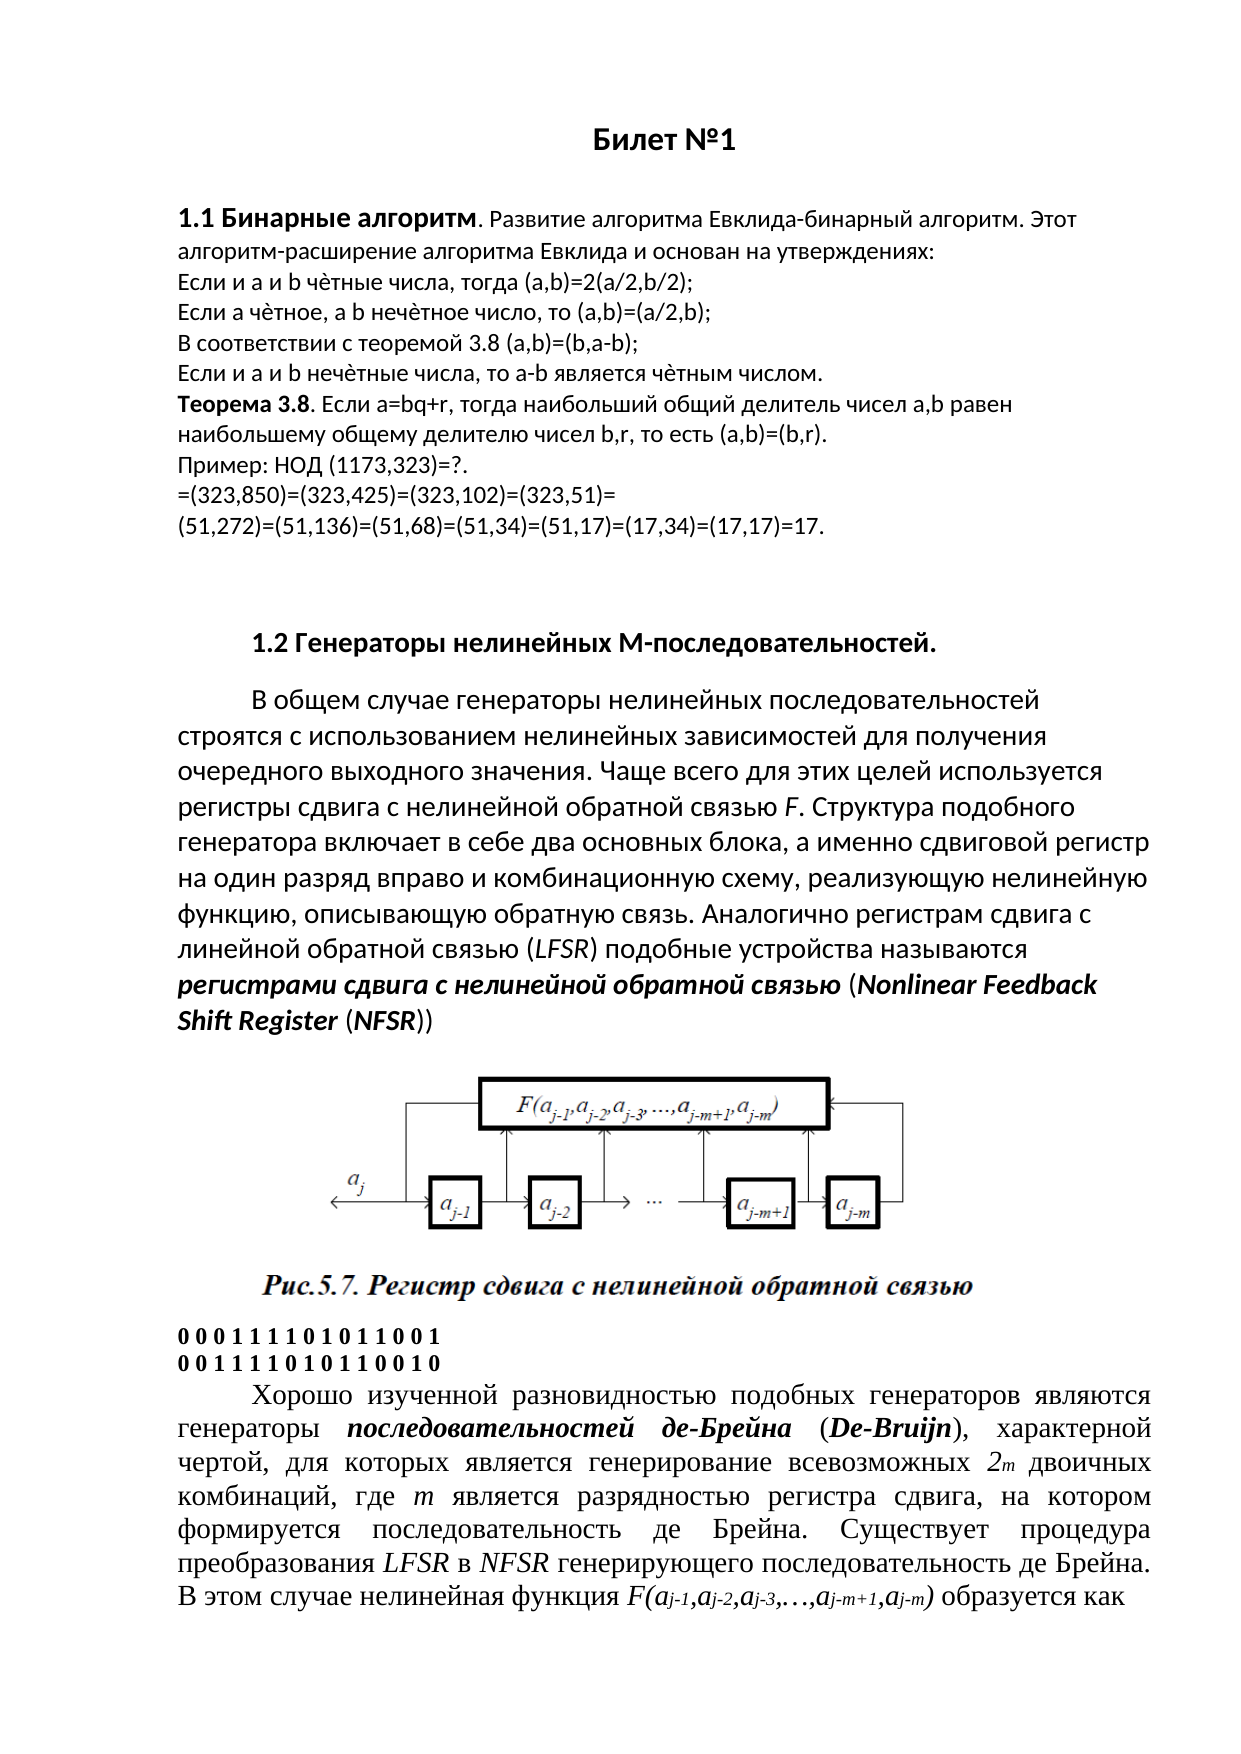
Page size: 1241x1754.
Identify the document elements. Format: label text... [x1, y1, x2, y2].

text В соответствии с теоремой 3.8 (a,b)=(b,a-b); [177, 327, 1152, 357]
text Tеорема 3.8. Если a=bq+r, тогда наибольший общий делитель чисел a,b равен наибольшему общему делителю чисел b,r, то есть (a,b)=(b,r). [177, 388, 1152, 449]
text Билет №1 [177, 118, 1152, 159]
text 1.1 Бинарные алгоритм. Развитие алгоритма Евклида-бинарный алгоритм. Этот алгоритм-расширение алгоритма Евклида и основан на утверждениях: [177, 199, 1152, 266]
text Если и a и b чѐтные числа, тогда (a,b)=2(a/2,b/2); [177, 266, 1152, 296]
text Пример: НОД (1173,323)=?. [177, 449, 1152, 479]
picture [251, 1058, 978, 1301]
text =(323,850)=(323,425)=(323,102)=(323,51)= (51,272)=(51,136)=(51,68)=(51,34)=(51,17)=(17,34)=(17,17)=17. [177, 479, 1152, 540]
text 0 0 0 1 1 1 1 0 1 0 1 1 0 0 1 [177, 1322, 1152, 1349]
text В общем случае генераторы нелинейных последовательностей строятся с использованием нелинейных зависимостей для получения очередного выходного значения. Чаще всего для этих целей используется регистры сдвига с нелинейной обратной связью F. Структура подобного генератора включает в себе два основных блока, а именно сдвиговой регистр на один разряд вправо и комбинационную схему, реализующую нелинейную функцию, описывающую обратную связь. Аналогично регистрам сдвига с линейной обратной связью (LFSR) подобные устройства называются регистрами сдвига с нелинейной обратной связью (Nonlinear Feedback Shift Register (NFSR)) [177, 681, 1152, 1037]
text 0 0 1 1 1 1 0 1 0 1 1 0 0 1 0 [177, 1349, 1152, 1377]
text 1.2 Генераторы нелинейных М-последовательностей. [177, 624, 1152, 660]
text Если и a и b нечѐтные числа, то a-b является чѐтным числом. [177, 357, 1152, 388]
text Если a чѐтное, а b нечѐтное число, то (a,b)=(a/2,b); [177, 296, 1152, 327]
text Хорошо изученной разновидностью подобных генераторов являются генераторы последовательностей де-Брейна (De-Bruijn), характерной чертой, для которых является генерирование всевозможных 2m двоичных комбинаций, где m является разрядностью регистра сдвига, на котором формируется последовательность де Брейна. Существует процедура преобразования LFSR в NFSR генерирующего последовательность де Брейна. В этом случае нелинейная функция F(aj-1,aj-2,aj-3,…,aj-m+1,aj-m) образуется как [177, 1377, 1152, 1612]
